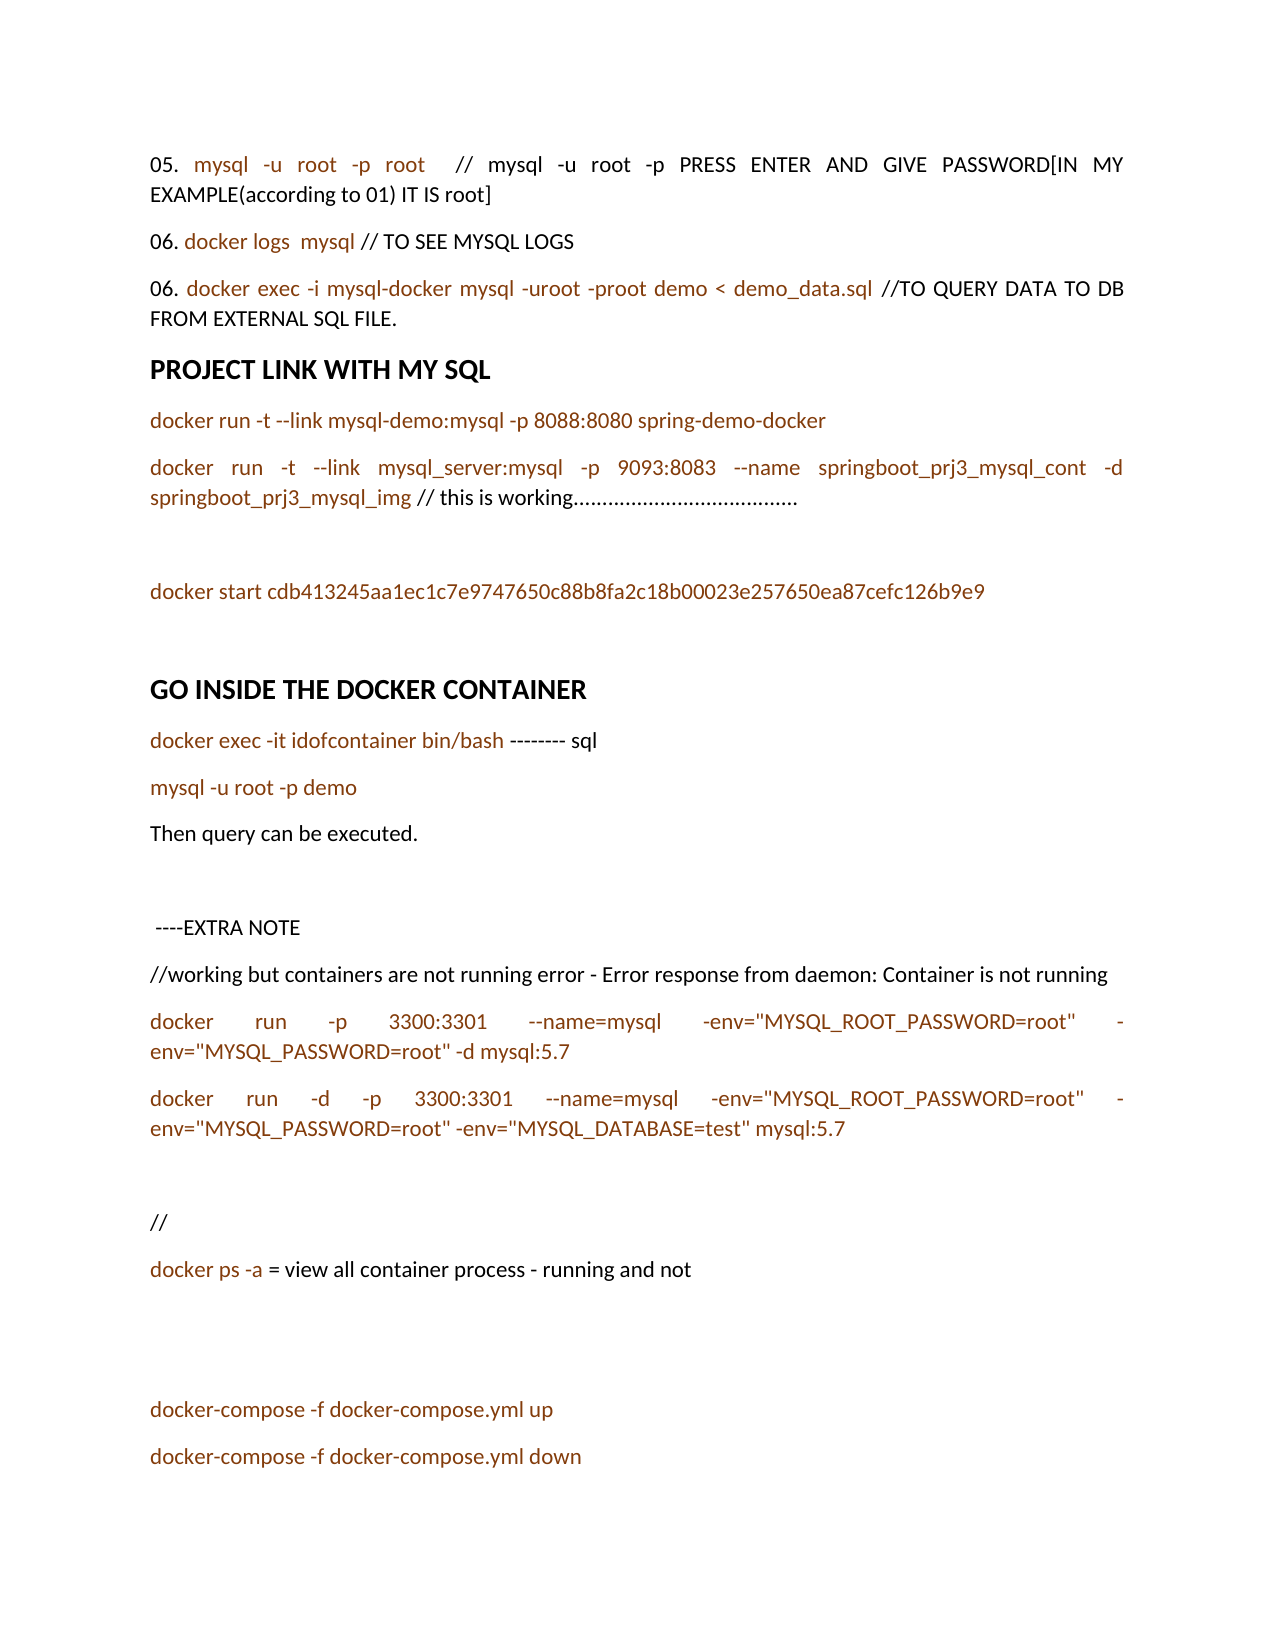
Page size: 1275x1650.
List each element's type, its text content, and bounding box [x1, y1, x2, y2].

text //working but containers are not running error - Error response from daemon: Container is not running [150, 960, 1125, 988]
text PROJECT LINK WITH MY SQL [150, 351, 1125, 387]
text docker run -t --link mysql-demo:mysql -p 8088:8080 spring-demo-docker [150, 406, 1125, 434]
text docker-compose -f docker-compose.yml down [150, 1442, 1125, 1471]
text mysql -u root -p demo [150, 773, 1125, 801]
text GO INSIDE THE DOCKER CONTAINER [150, 671, 1125, 706]
text // [150, 1208, 1125, 1236]
text docker-compose -f docker-compose.yml up [150, 1396, 1125, 1424]
text docker run -d -p 3300:3301 --name=mysql -env="MYSQL_ROOT_PASSWORD=root" -env="MYSQL_PASSWORD=root" -env="MYSQL_DATABASE=test" mysql:5.7 [150, 1084, 1125, 1142]
text Then query can be executed. [150, 819, 1125, 848]
text docker exec -it idofcontainer bin/bash -------- sql [150, 726, 1125, 754]
text 06. docker logs mysql // TO SEE MYSQL LOGS [150, 227, 1125, 255]
text 06. docker exec -i mysql-docker mysql -uroot -proot demo < demo_data.sql //TO QUERY DATA TO DB FROM EXTERNAL SQL FILE. [150, 274, 1125, 332]
text docker ps -a = view all container process - running and not [150, 1255, 1125, 1283]
text docker run -t --link mysql_server:mysql -p 9093:8083 --name springboot_prj3_mysql_cont -d springboot_prj3_mysql_img // this is working....................................... [150, 453, 1125, 511]
text ----EXTRA NOTE [150, 913, 1125, 941]
text docker run -p 3300:3301 --name=mysql -env="MYSQL_ROOT_PASSWORD=root" -env="MYSQL_PASSWORD=root" -d mysql:5.7 [150, 1007, 1125, 1065]
text 05. mysql -u root -p root // mysql -u root -p PRESS ENTER AND GIVE PASSWORD[IN MY EXAMPLE(according to 01) IT IS root] [150, 150, 1125, 208]
text docker start cdb413245aa1ec1c7e9747650c88b8fa2c18b00023e257650ea87cefc126b9e9 [150, 577, 1125, 605]
